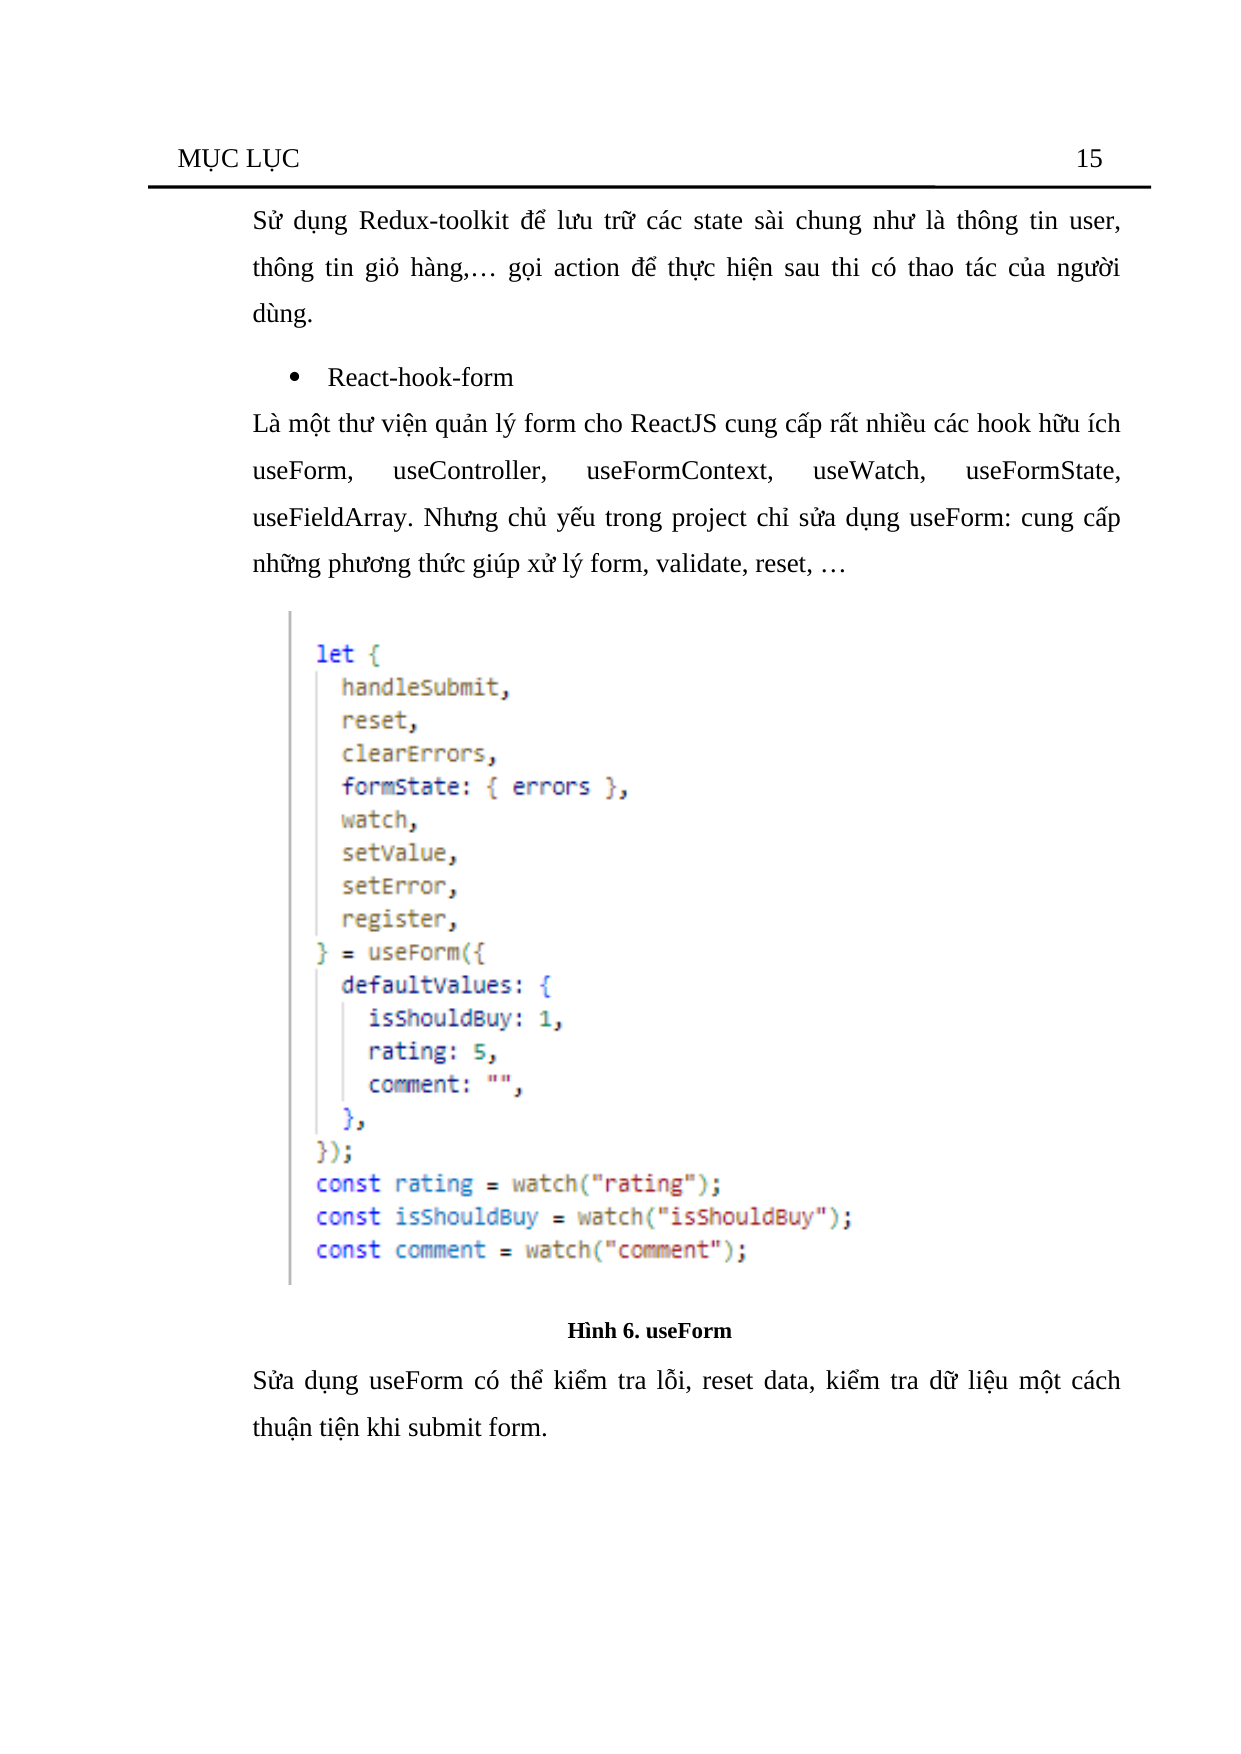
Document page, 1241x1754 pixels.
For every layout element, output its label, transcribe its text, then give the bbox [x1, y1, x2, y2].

list React-hook-form [290, 361, 1122, 392]
text Hình 6. useForm [177, 1317, 1122, 1343]
picture [252, 611, 1112, 1285]
text Là một thư viện quản lý form cho ReactJS cung cấp rất nhiều các hook hữu ích useForm, useController, useFormContext, useWatch, useFormState, useFieldArray. Nhưng chủ yếu trong project chỉ sửa dụng useForm: cung cấp những phương thức giúp xử lý form, validate, reset, … [252, 408, 1122, 579]
text Sửa dụng useForm có thể kiểm tra lỗi, reset data, kiểm tra dữ liệu một cách thuận tiện khi submit form. [252, 1364, 1122, 1442]
text Sử dụng Redux-toolkit để lưu trữ các state sài chung như là thông tin user, thông tin giỏ hàng,… gọi action để thực hiện sau thi có thao tác của người dùng. [252, 204, 1122, 328]
